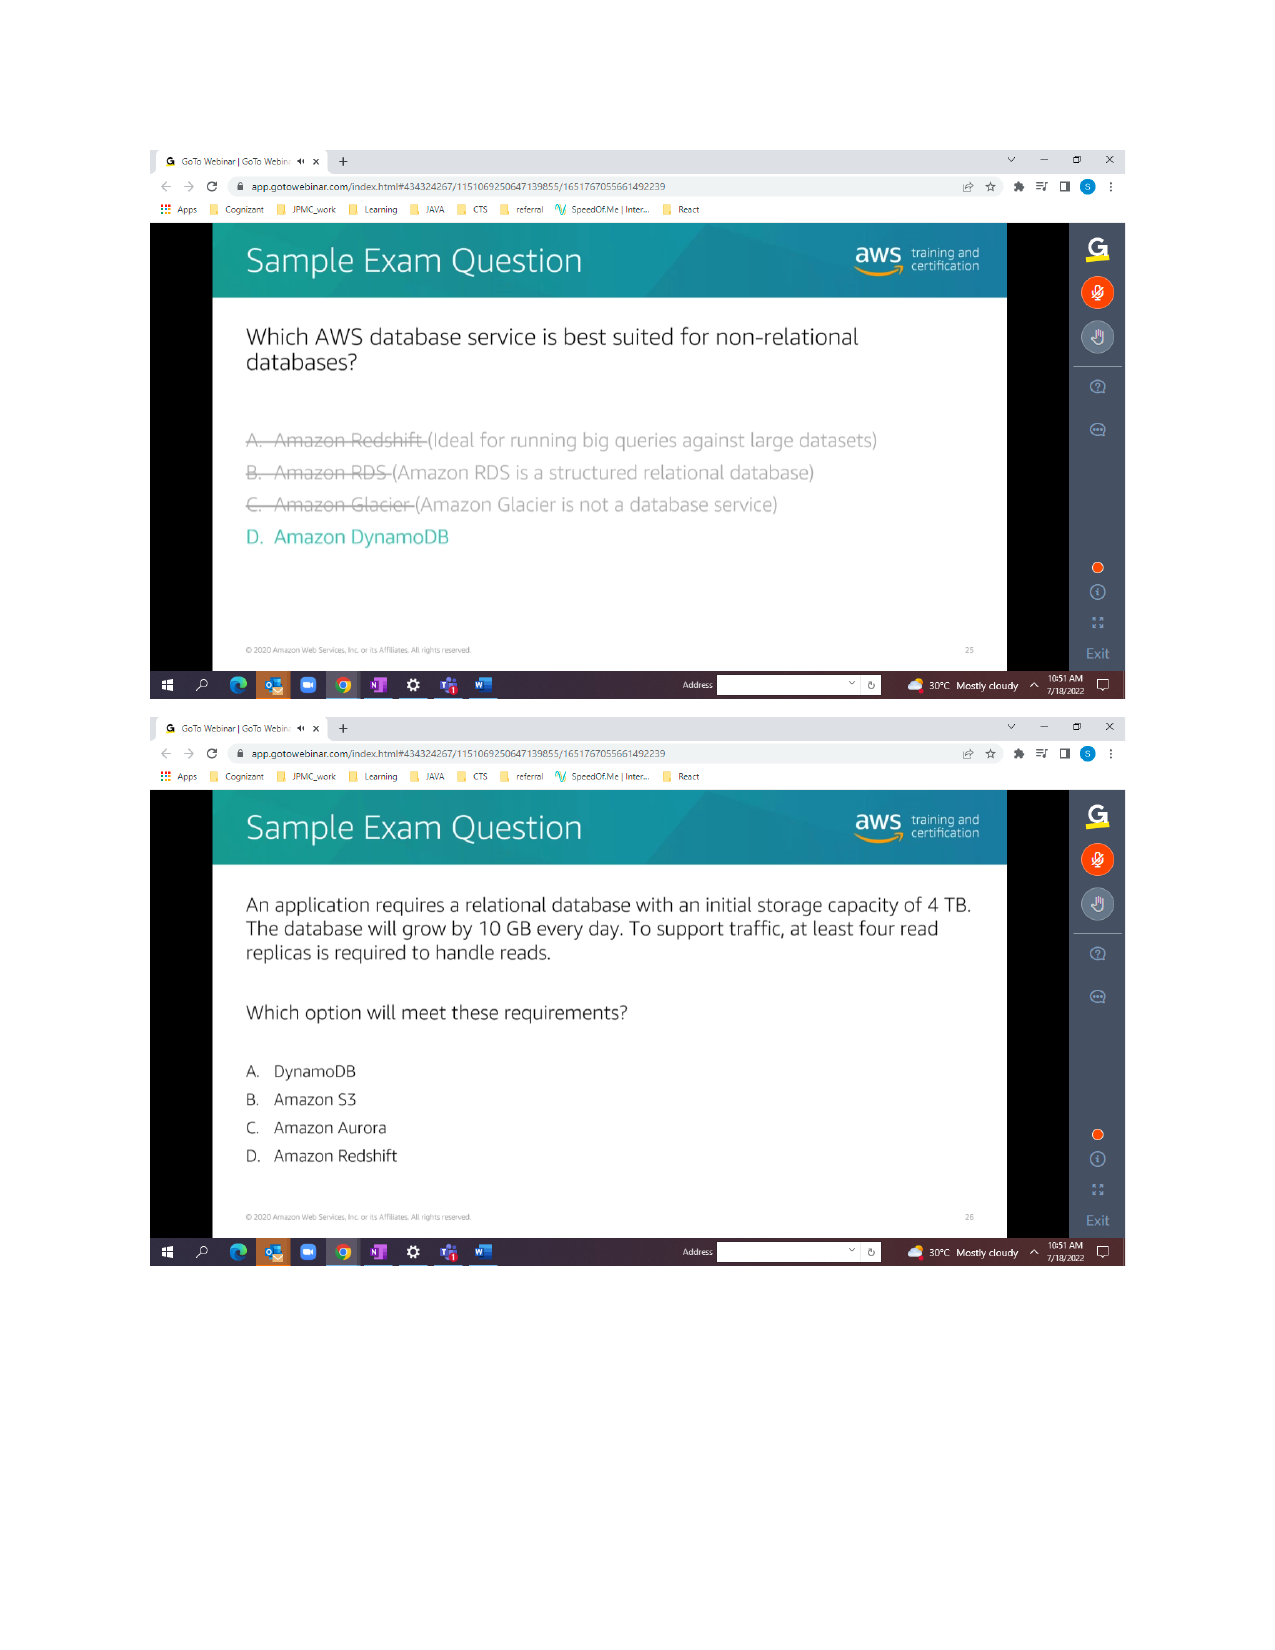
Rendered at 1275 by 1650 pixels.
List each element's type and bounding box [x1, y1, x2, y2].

picture [150, 150, 1125, 699]
picture [150, 717, 1125, 1266]
